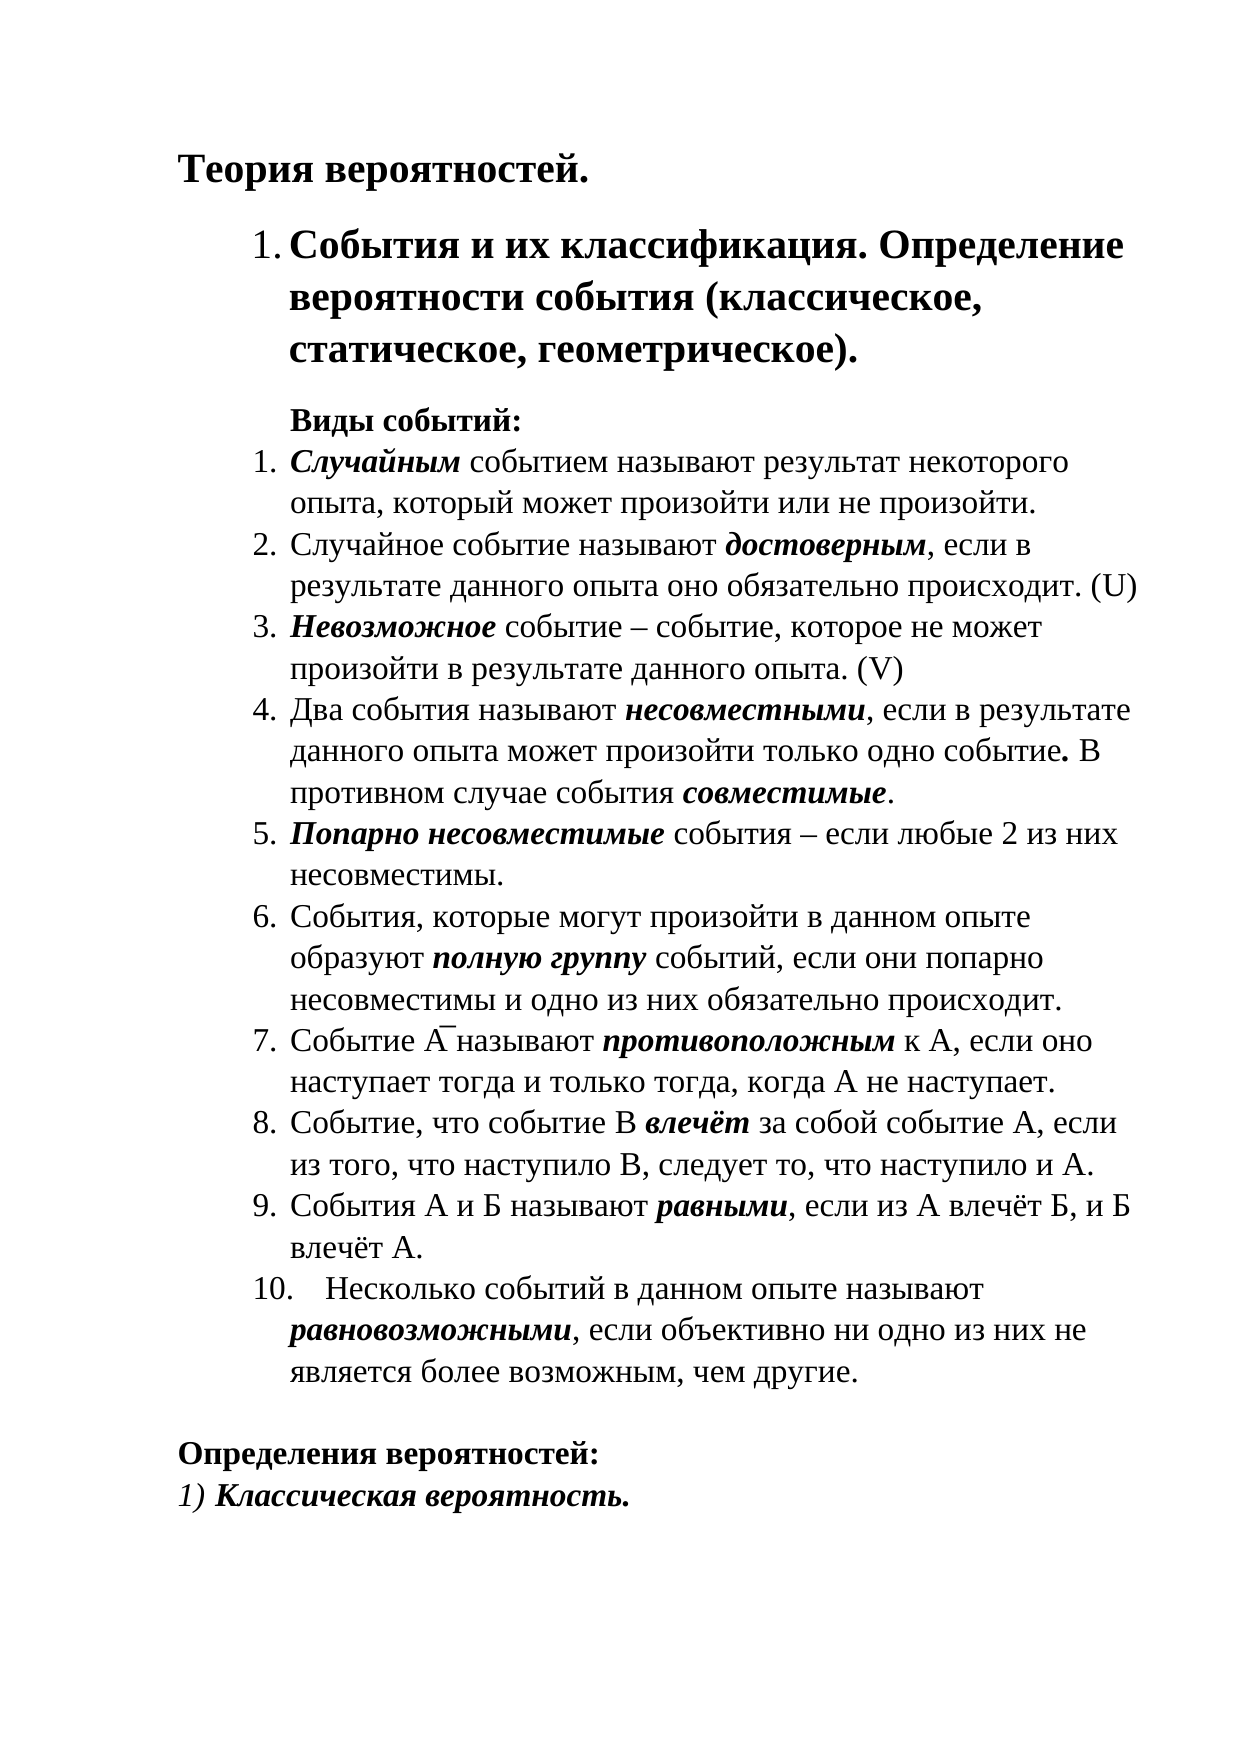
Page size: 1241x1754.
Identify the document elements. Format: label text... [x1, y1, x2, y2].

list Событие A̅ называют противоположным к А, если оно наступает тогда и только тогда, когда А не наступает. [252, 1020, 1152, 1100]
list События А и Б называют равными, если из А влечёт Б, и Б влечёт А. [252, 1186, 1152, 1265]
subtitle События и их классификация. Определение вероятности события (классическое, статическое, геометрическое). [251, 220, 1152, 371]
list Два события называют несовместными, если в результате данного опыта может произойти только одно событие. В противном случае события совместимые. [252, 689, 1152, 810]
list Невозможное событие – событие, которое не может произойти в результате данного опыта. (V) [252, 607, 1152, 686]
subtitle Теория вероятностей. [177, 143, 1152, 191]
text Определения вероятностей: [177, 1434, 1152, 1472]
list Случайное событие называют достоверным, если в результате данного опыта оно обязательно происходит. (U) [252, 524, 1152, 603]
list Случайным событием называют результат некоторого опыта, который может произойти или не произойти. [252, 441, 1152, 521]
list Классическая вероятность. [177, 1475, 1152, 1513]
text Виды событий: [290, 400, 1152, 438]
list Событие, что событие B влечёт за собой событие А, если из того, что наступило В, следует то, что наступило и А. [252, 1103, 1152, 1182]
list Попарно несовместимые события – если любые 2 из них несовместимы. [252, 813, 1152, 893]
list События, которые могут произойти в данном опыте образуют полную группу событий, если они попарно несовместимы и одно из них обязательно происходит. [252, 896, 1152, 1017]
list Несколько событий в данном опыте называют равновозможными, если объективно ни одно из них не является более возможным, чем другие. [252, 1268, 1152, 1389]
